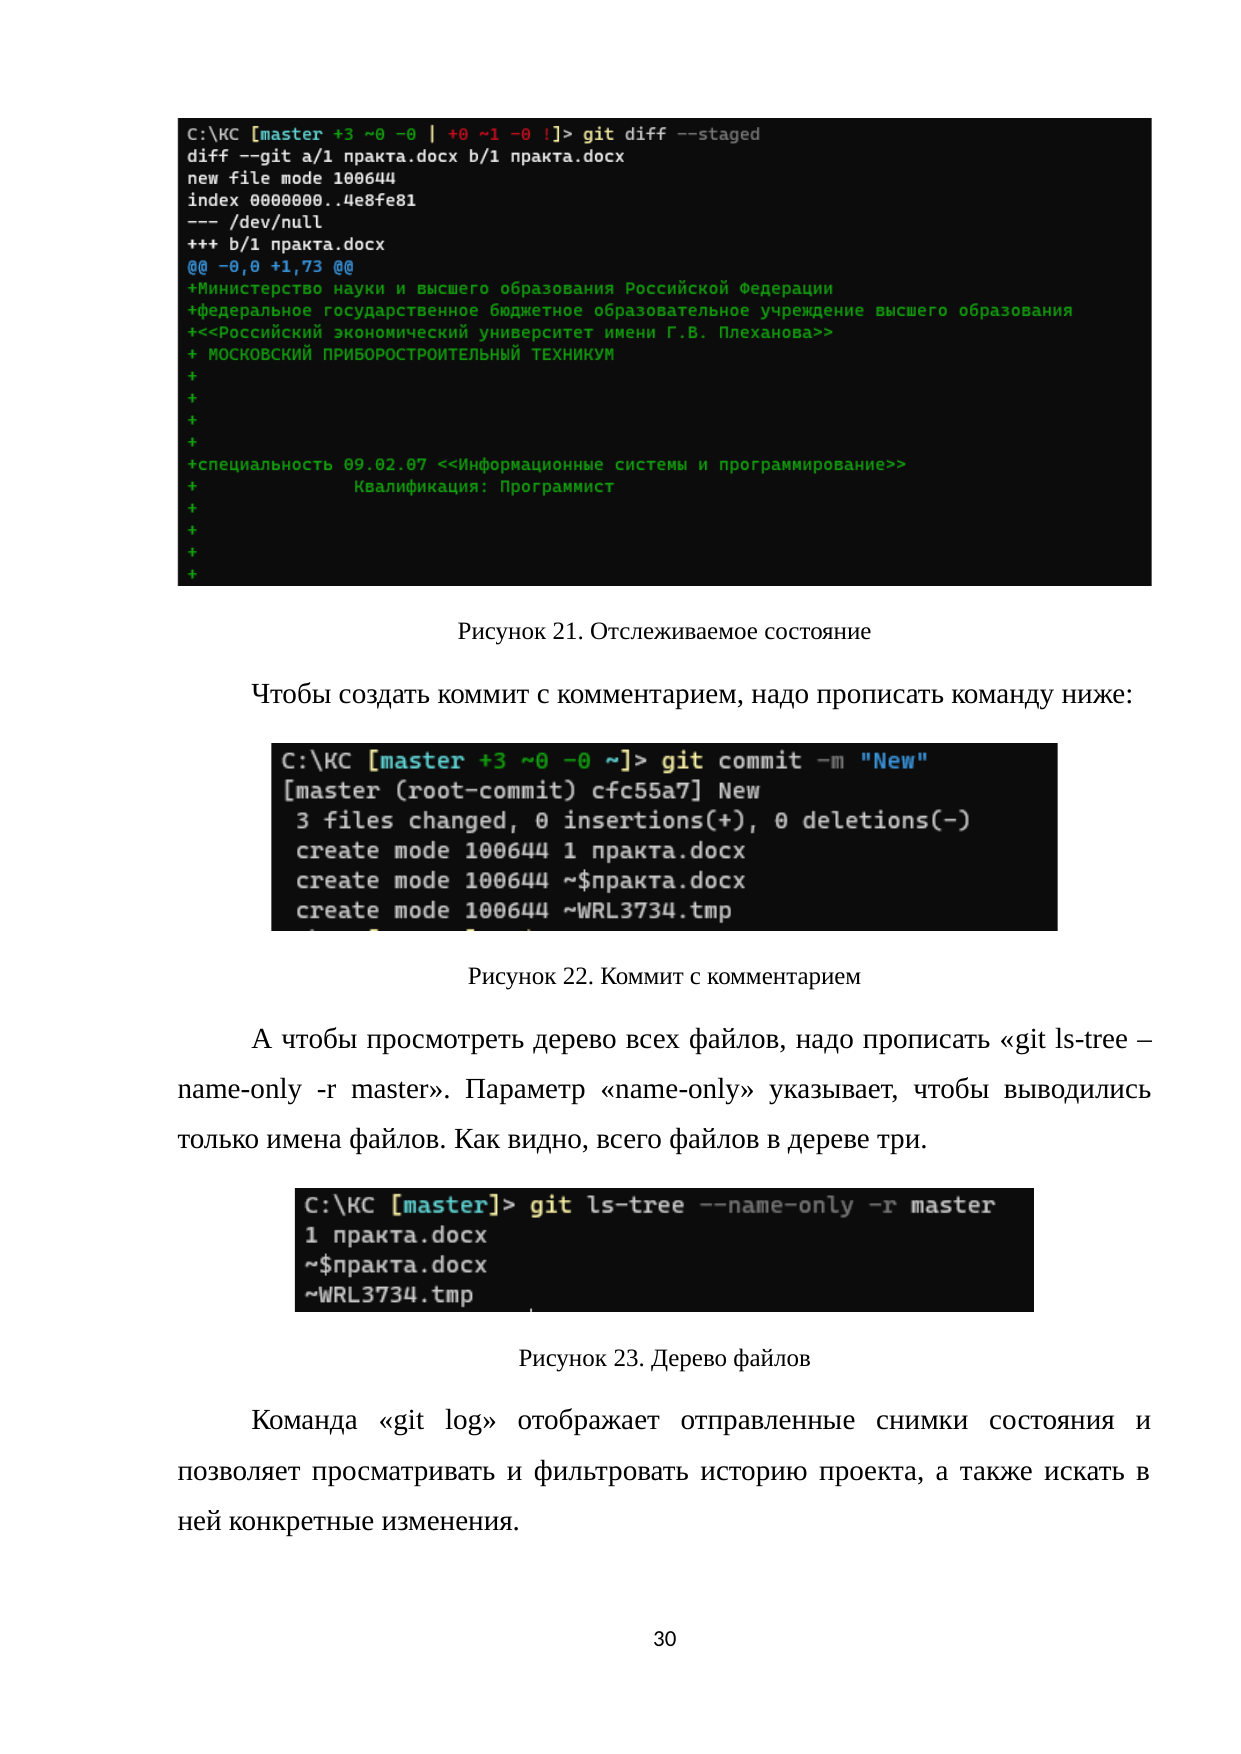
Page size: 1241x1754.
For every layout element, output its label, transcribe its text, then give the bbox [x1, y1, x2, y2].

text Рисунок 22. Коммит с комментарием [177, 961, 1152, 990]
text Рисунок 23. Дерево файлов [177, 1343, 1152, 1371]
text Чтобы создать коммит с комментарием, надо прописать команду ниже: [177, 676, 1152, 709]
picture [177, 118, 1152, 586]
text А чтобы просмотреть дерево всех файлов, надо прописать «git ls-tree –name-only -r master». Параметр «name-only» указывает, чтобы выводились только имена файлов. Как видно, всего файлов в дереве три. [177, 1021, 1152, 1155]
picture [294, 1188, 1034, 1312]
picture [271, 743, 1058, 931]
text Рисунок 21. Отслеживаемое состояние [177, 616, 1152, 645]
text Команда «git log» отображает отправленные снимки состояния и позволяет просматривать и фильтровать историю проекта, а также искать в ней конкретные изменения. [177, 1402, 1152, 1537]
